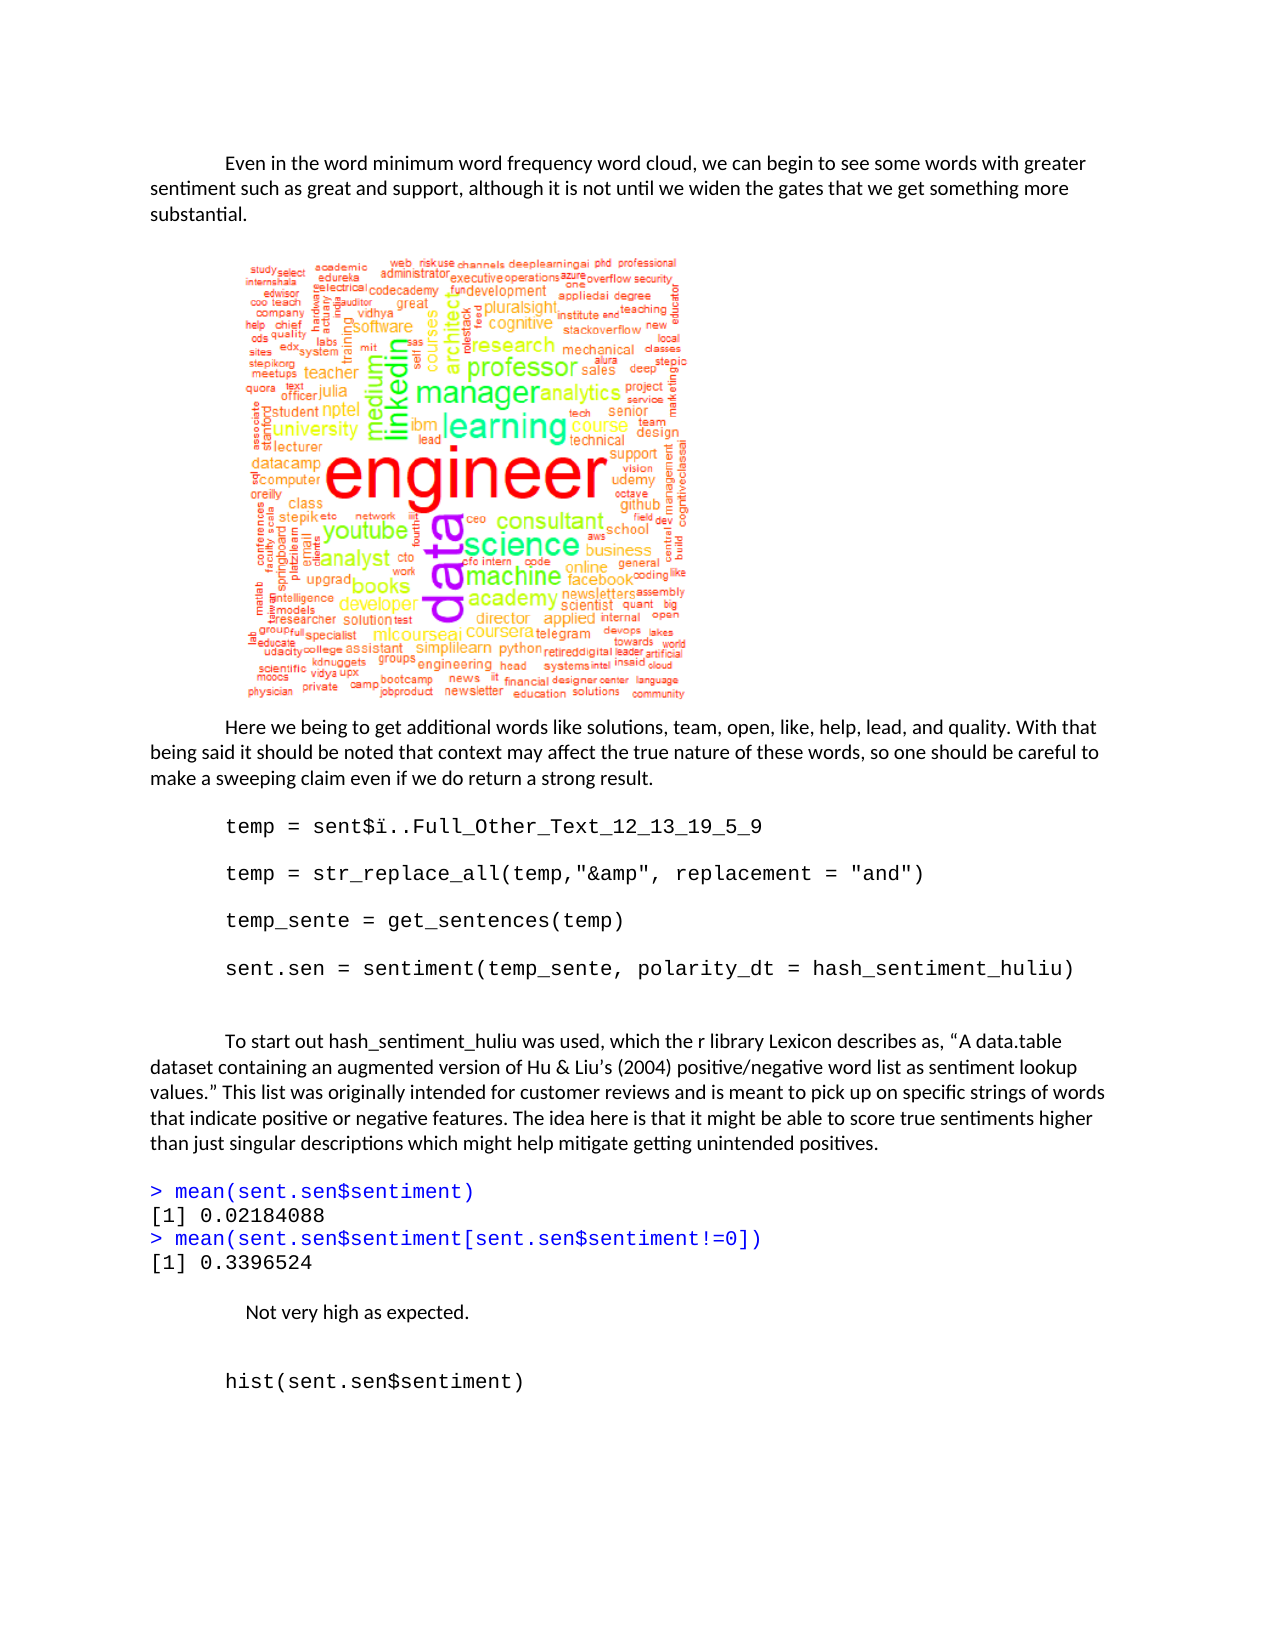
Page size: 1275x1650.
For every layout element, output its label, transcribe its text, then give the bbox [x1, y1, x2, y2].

text temp = sent$ï..Full_Other_Text_12_13_19_5_9 [150, 816, 1125, 839]
text [1] 0.3396524 [150, 1252, 1125, 1276]
text sent.sen = sentiment(temp_sente, polarity_dt = hash_sentiment_huliu) [150, 958, 1125, 981]
text > mean(sent.sen$sentiment[sent.sen$sentiment!=0]) [150, 1228, 1125, 1252]
text Not very high as expected. [150, 1299, 1125, 1325]
text [1] 0.02184088 [150, 1205, 1125, 1228]
text > mean(sent.sen$sentiment) [150, 1181, 1125, 1205]
text hist(sent.sen$sentiment) [150, 1371, 1125, 1395]
text temp_sente = get_sentences(temp) [150, 910, 1125, 934]
text Even in the word minimum word frequency word cloud, we can begin to see some words with greater sentiment such as great and support, although it is not until we widen the gates that we get something more substantial. [150, 150, 1125, 226]
picture [225, 251, 745, 715]
text Here we being to get additional words like solutions, team, open, like, help, lead, and quality. With that being said it should be noted that context may affect the true nature of these words, so one should be careful to make a sweeping claim even if we do return a strong result. [150, 714, 1125, 790]
text temp = str_replace_all(temp,"&amp", replacement = "and") [150, 863, 1125, 887]
text To start out hash_sentiment_huliu was used, which the r library Lexicon describes as, “A data.table dataset containing an augmented version of Hu & Liu’s (2004) positive/negative word list as sentiment lookup values.” This list was originally intended for customer reviews and is meant to pick up on specific strings of words that indicate positive or negative features. The idea here is that it might be able to score true sentiments higher than just singular descriptions which might help mitigate getting unintended positives. [150, 1029, 1125, 1156]
